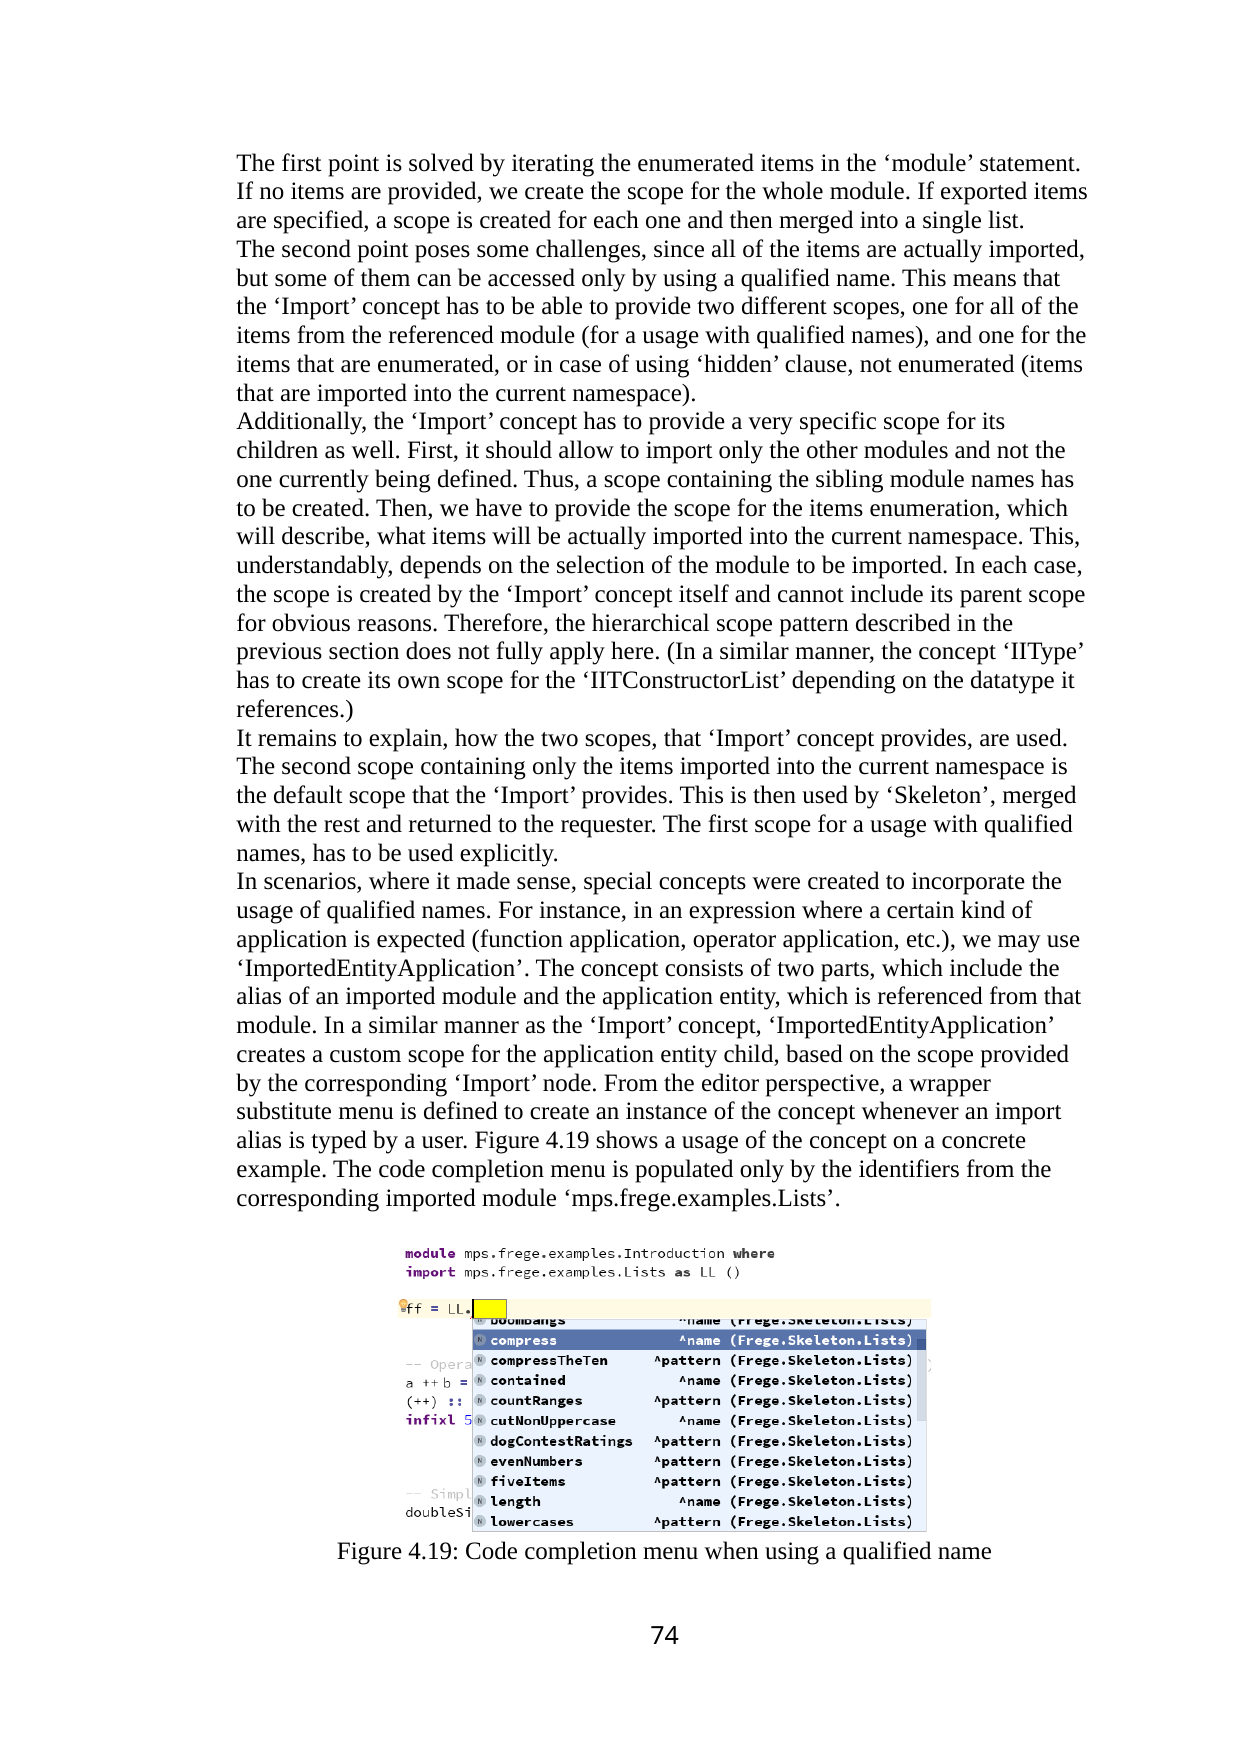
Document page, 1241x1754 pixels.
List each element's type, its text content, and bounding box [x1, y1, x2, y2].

text The second point poses some challenges, since all of the items are actually imported, but some of them can be accessed only by using a qualified name. This means that the ‘Import’ concept has to be able to provide two different scopes, one for all of the items from the referenced module (for a usage with qualified names), and one for the items that are enumerated, or in case of using ‘hidden’ clause, not enumerated (items that are imported into the current namespace). [236, 234, 1092, 406]
text In scenarios, where it made sense, special concepts were created to incorporate the usage of qualified names. For instance, in an expression where a certain kind of application is expected (function application, operator application, etc.), we may use ‘ImportedEntityApplication’. The concept consists of two parts, which include the alias of an imported module and the application entity, which is referenced from that module. In a similar manner as the ‘Import’ concept, ‘ImportedEntityApplication’ creates a custom scope for the application entity child, based on the scope provided by the corresponding ‘Import’ node. From the editor perspective, a wrapper substitute menu is defined to create an instance of the concept whenever an import alias is typed by a user. Figure 4.19 shows a usage of the concept on a concrete example. The code completion menu is populated only by the identifiers from the corresponding imported module ‘mps.frege.examples.Lists’. [236, 866, 1092, 1211]
text The first point is solved by iterating the enumerated items in the ‘module’ statement. If no items are provided, we create the scope for the whole module. If exported items are specified, a scope is created for each one and then merged into a single list. [236, 148, 1092, 234]
text Additionally, the ‘Import’ concept has to provide a very specific scope for its children as well. First, it should allow to import only the other modules and not the one currently being defined. Thus, a scope containing the sibling module names has to be created. Then, we have to provide the scope for the items enumeration, which will describe, what items will be actually imported into the current namespace. This, understandably, depends on the selection of the module to be imported. In each case, the scope is created by the ‘Import’ concept itself and cannot include its parent scope for obvious reasons. Therefore, the hierarchical scope pattern described in the previous section does not fully apply here. (In a similar manner, the concept ‘IIType’ has to create its own scope for the ‘IITConstructorList’ depending on the datatype it references.) [236, 406, 1092, 723]
text The second scope containing only the items imported into the current namespace is the default scope that the ‘Import’ provides. This is then used by ‘Skeleton’, merged with the rest and returned to the requester. The first scope for a usage with qualified names, has to be used explicitly. [236, 751, 1092, 866]
text It remains to explain, how the two scopes, that ‘Import’ concept provides, are used. [236, 723, 1092, 751]
picture [397, 1240, 932, 1536]
text Figure 4.19: Code completion menu when using a qualified name [236, 1536, 1092, 1564]
